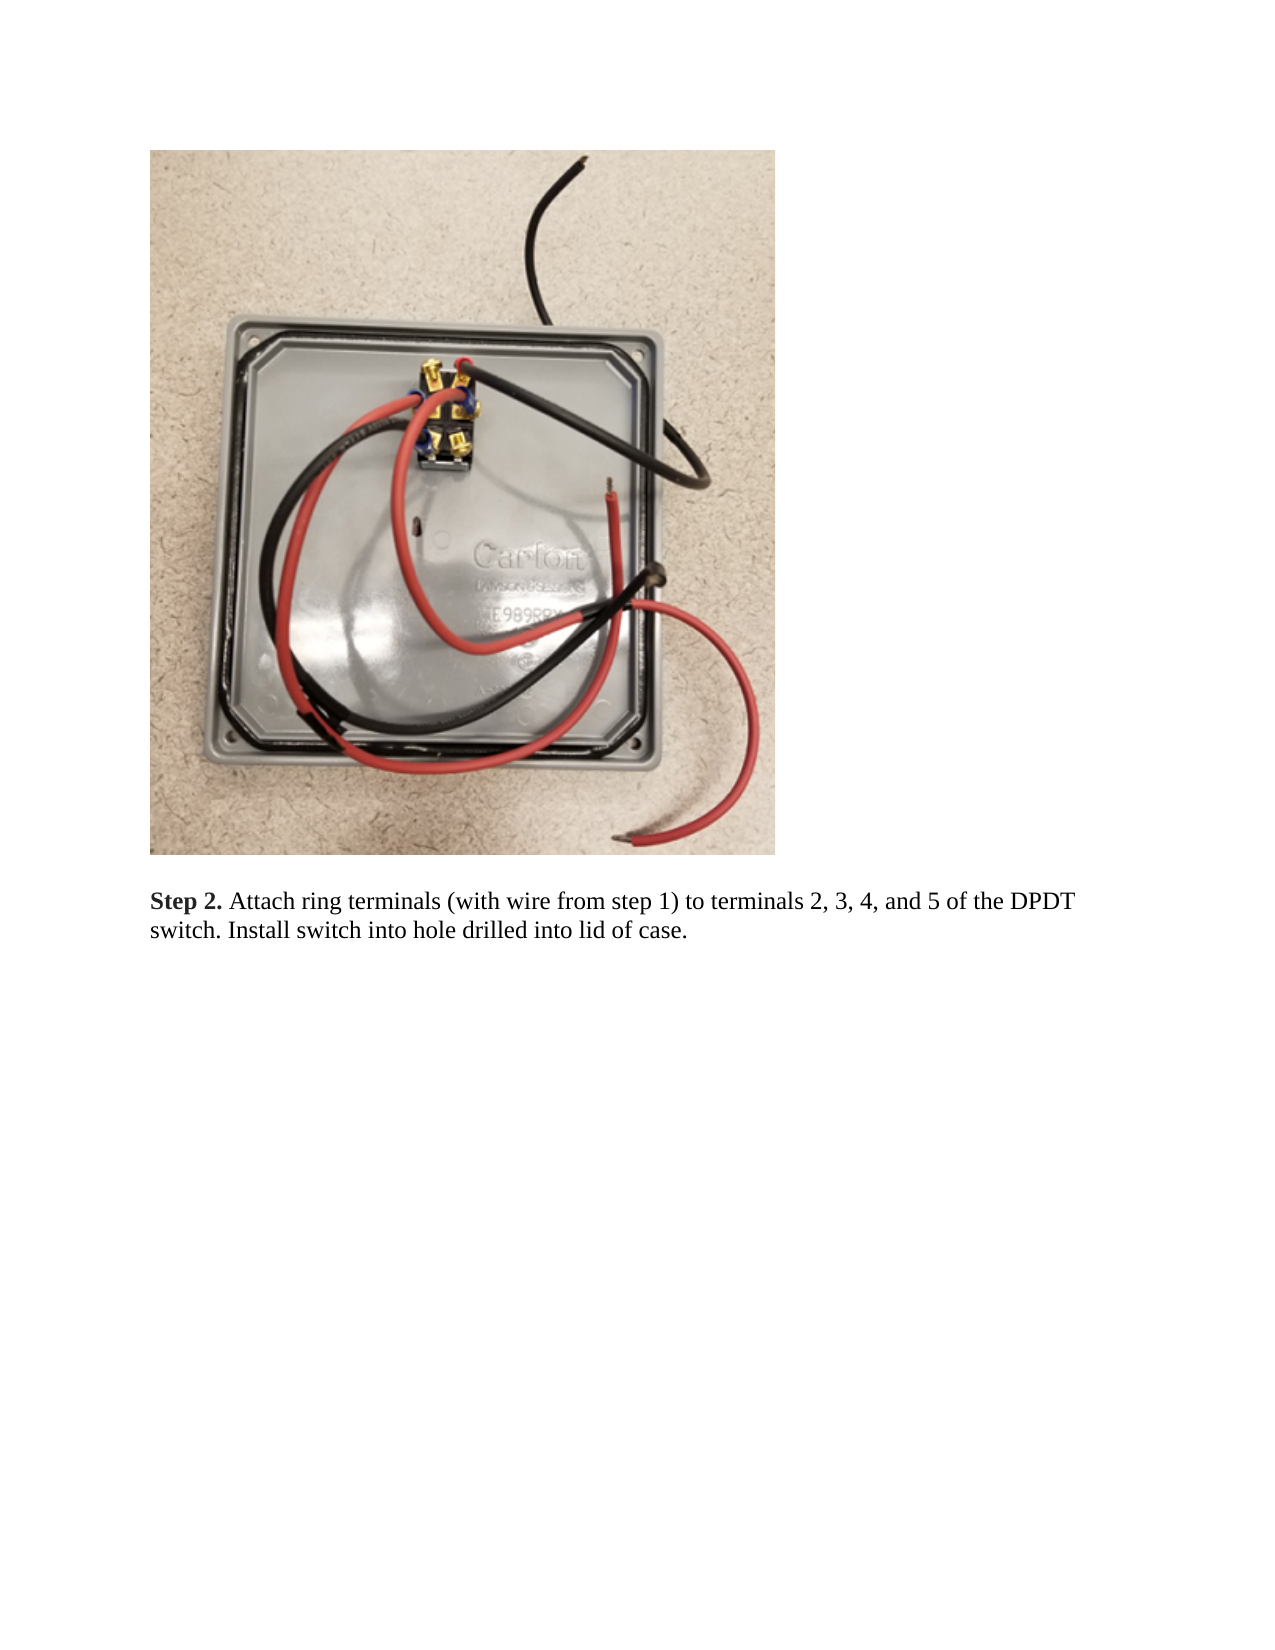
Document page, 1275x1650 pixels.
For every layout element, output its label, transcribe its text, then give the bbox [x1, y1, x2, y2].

picture [150, 150, 775, 855]
text Step 2. Attach ring terminals (with wire from step 1) to terminals 2, 3, 4, and 5 of the DPDT switch. Install switch into hole drilled into lid of case. [150, 886, 1125, 944]
